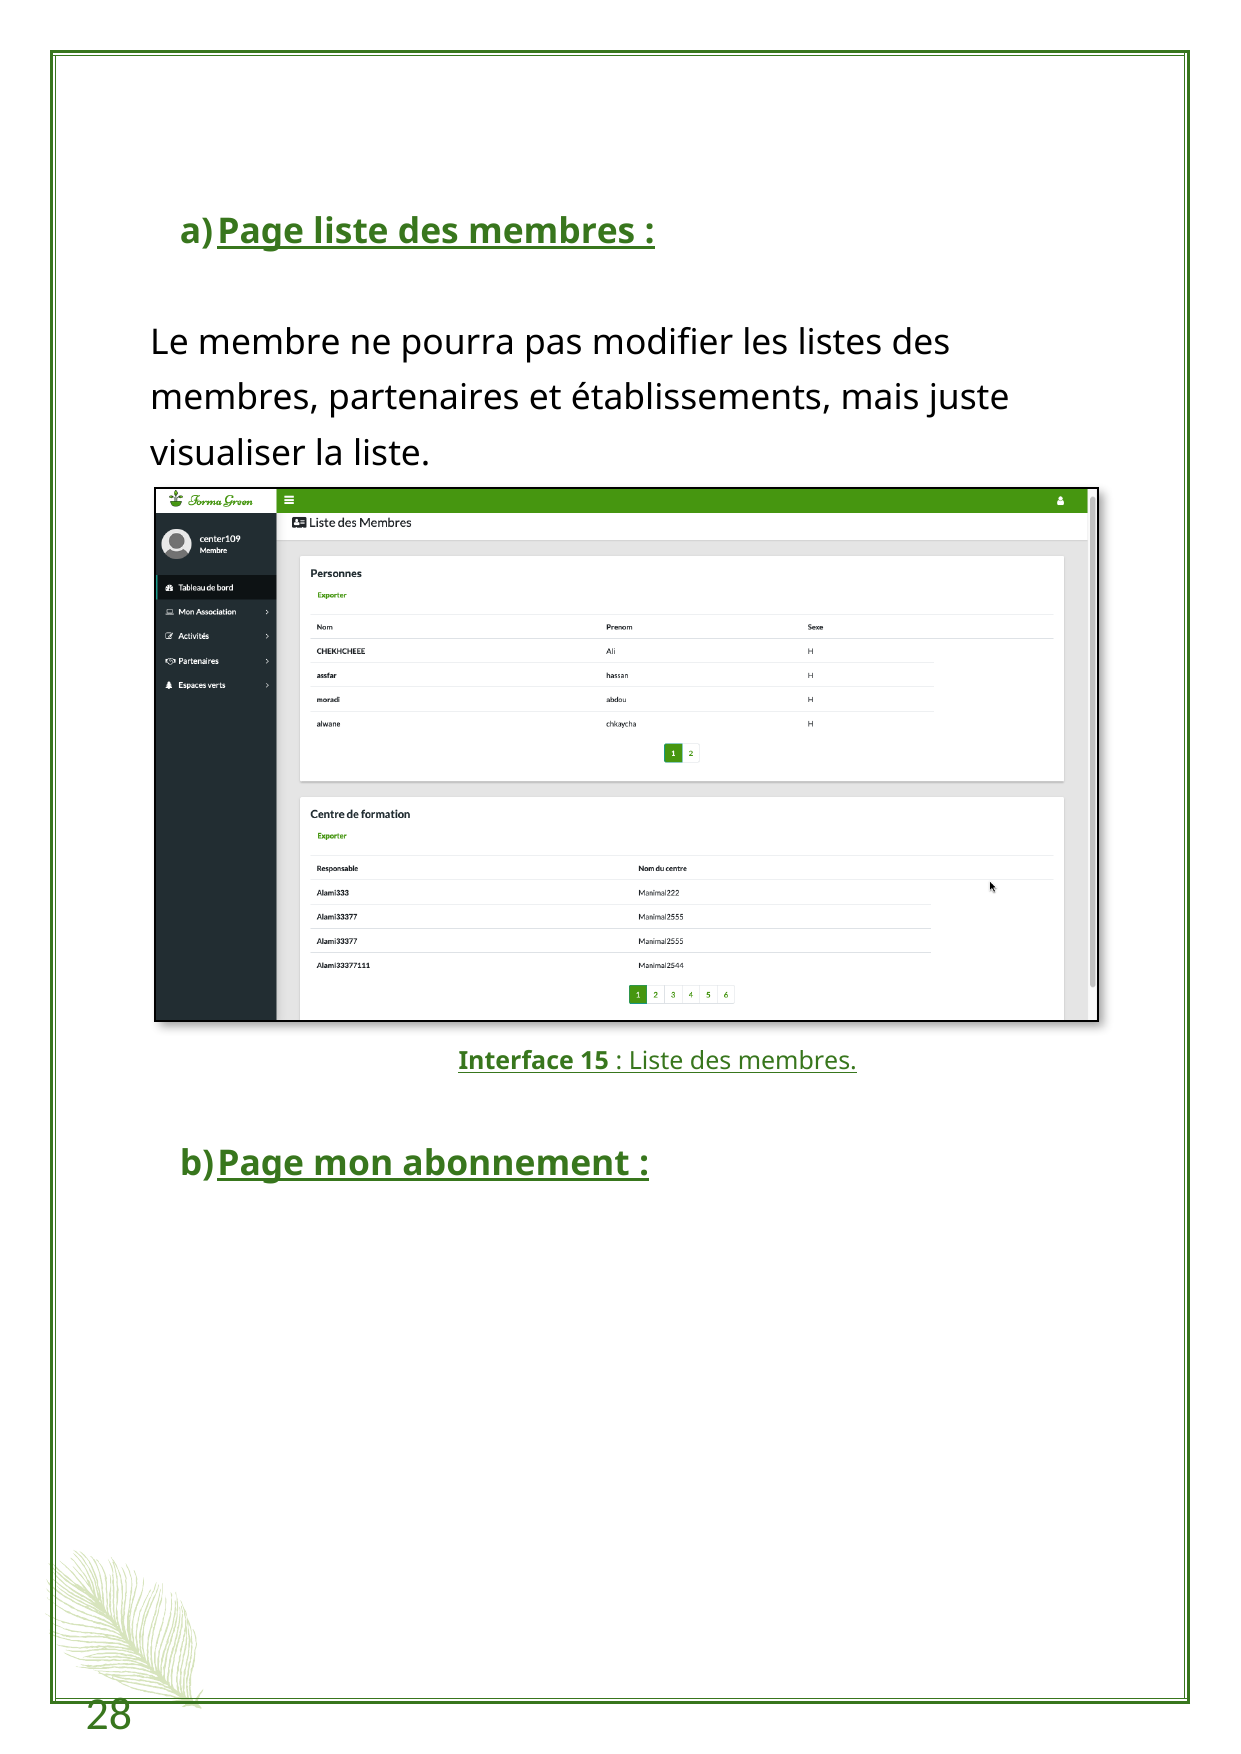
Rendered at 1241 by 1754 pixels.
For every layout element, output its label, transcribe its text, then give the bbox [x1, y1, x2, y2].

picture [156, 489, 1097, 1020]
list Interface 15 : Liste des membres. [225, 1043, 1090, 1077]
list Page mon abonnement : [179, 1137, 1090, 1186]
list Page liste des membres : [179, 205, 1090, 254]
text Le membre ne pourra pas modifier les listes des membres, partenaires et établissements, mais juste visualiser la liste. [150, 316, 1090, 475]
